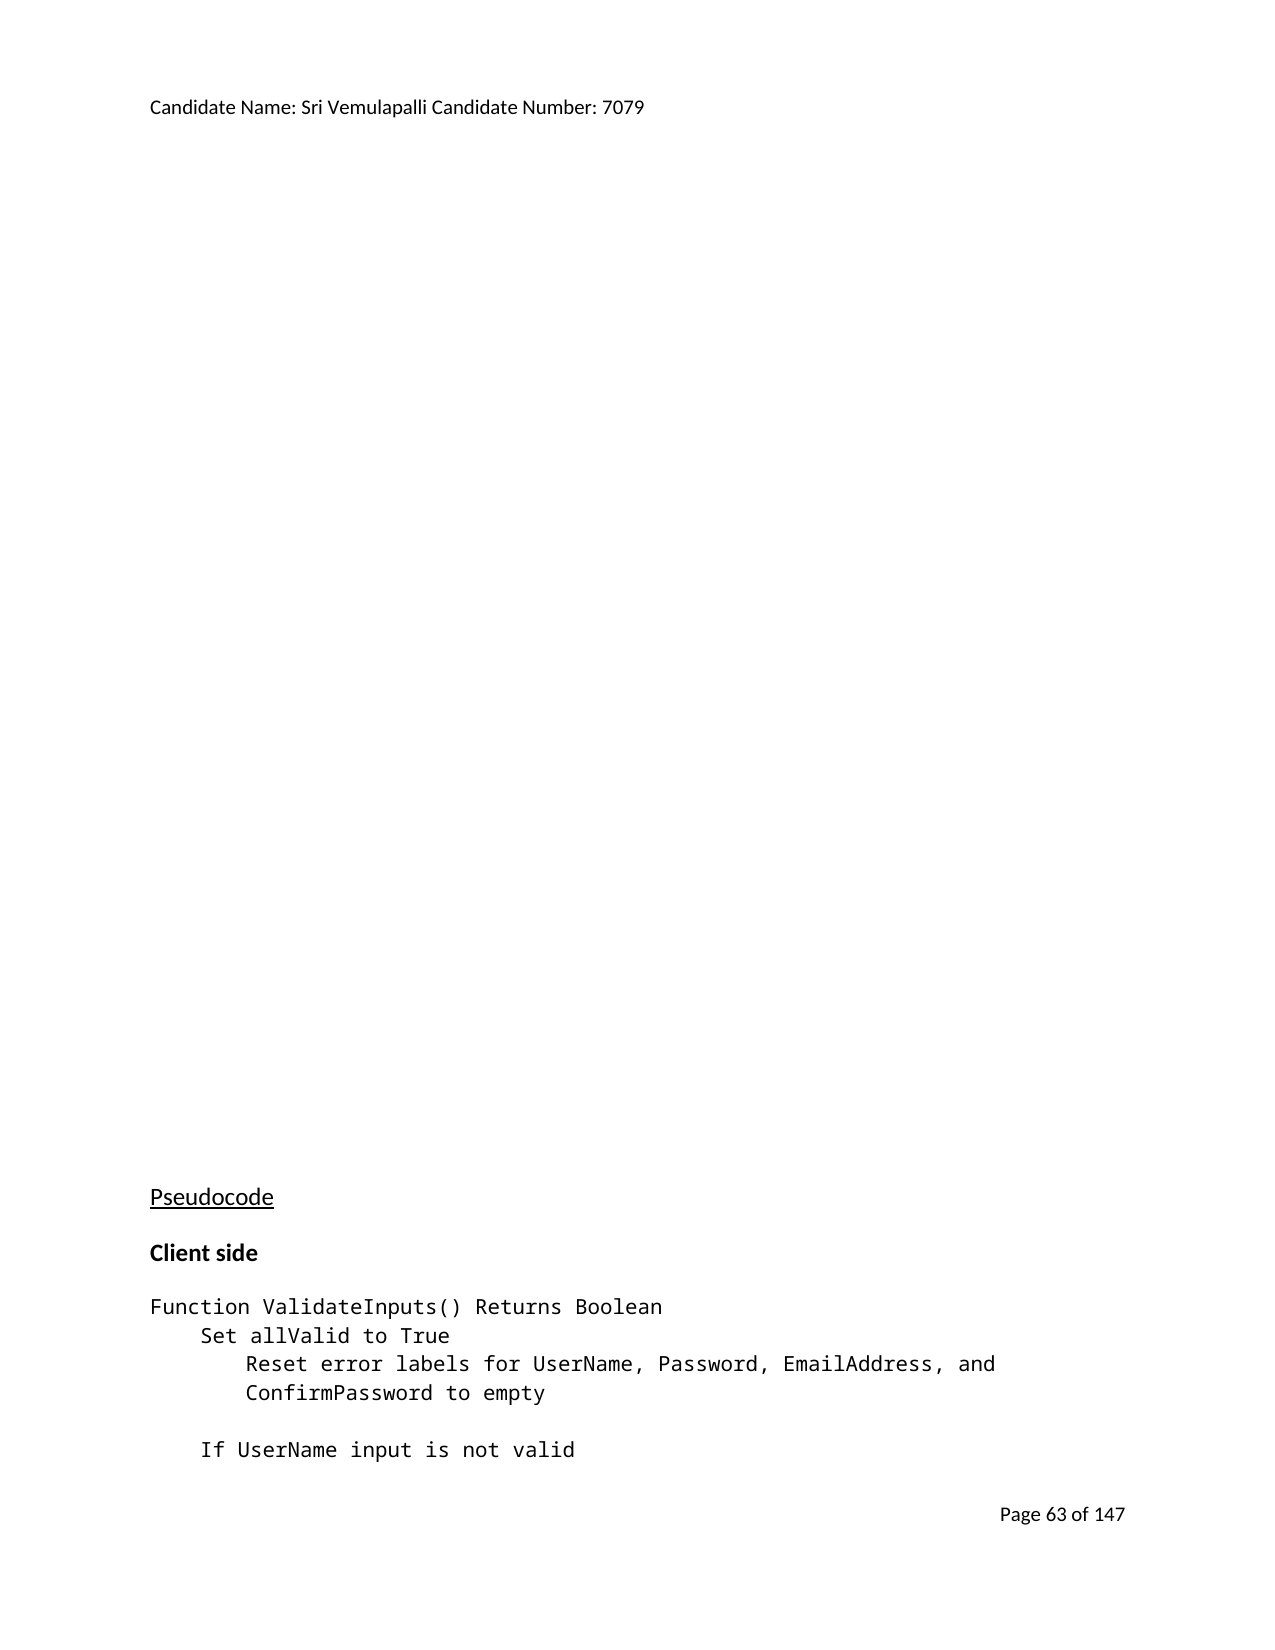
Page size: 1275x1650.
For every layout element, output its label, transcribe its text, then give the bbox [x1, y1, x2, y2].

text Function ValidateInputs() Returns Boolean [150, 1292, 1125, 1321]
text Client side [150, 1237, 1125, 1267]
text Set allValid to True [150, 1321, 1125, 1349]
text Reset error labels for UserName, Password, EmailAddress, and ConfirmPassword to empty [245, 1349, 1125, 1406]
text Pseudocode [150, 1181, 1125, 1211]
text If UserName input is not valid [150, 1435, 1125, 1463]
